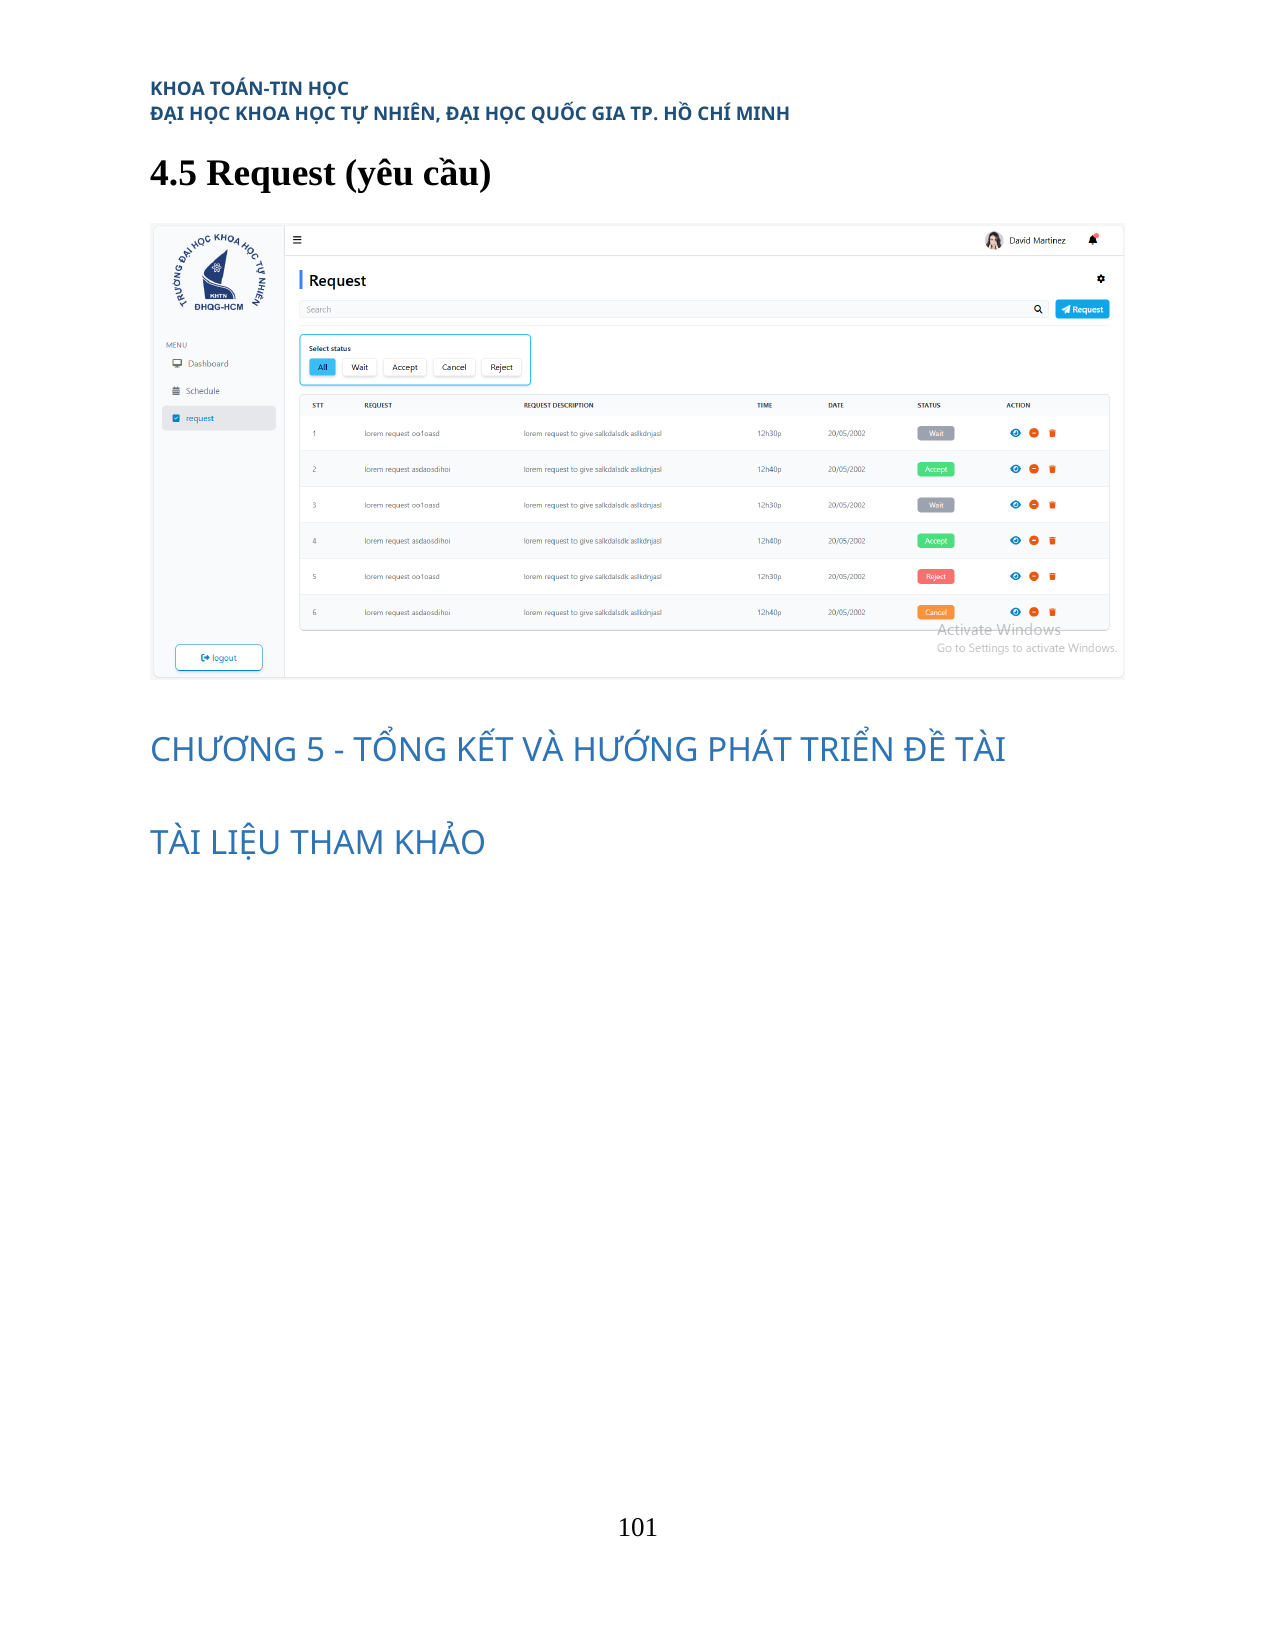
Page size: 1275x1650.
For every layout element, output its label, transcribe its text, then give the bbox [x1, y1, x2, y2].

subtitle TÀI LIỆU THAM KHẢO [150, 819, 1125, 864]
picture [150, 223, 1125, 680]
subtitle CHƯƠNG 5 - TỔNG KẾT VÀ HƯỚNG PHÁT TRIỂN ĐỀ TÀI [150, 726, 1125, 771]
subtitle 4.5 Request (yêu cầu) [150, 150, 1125, 193]
